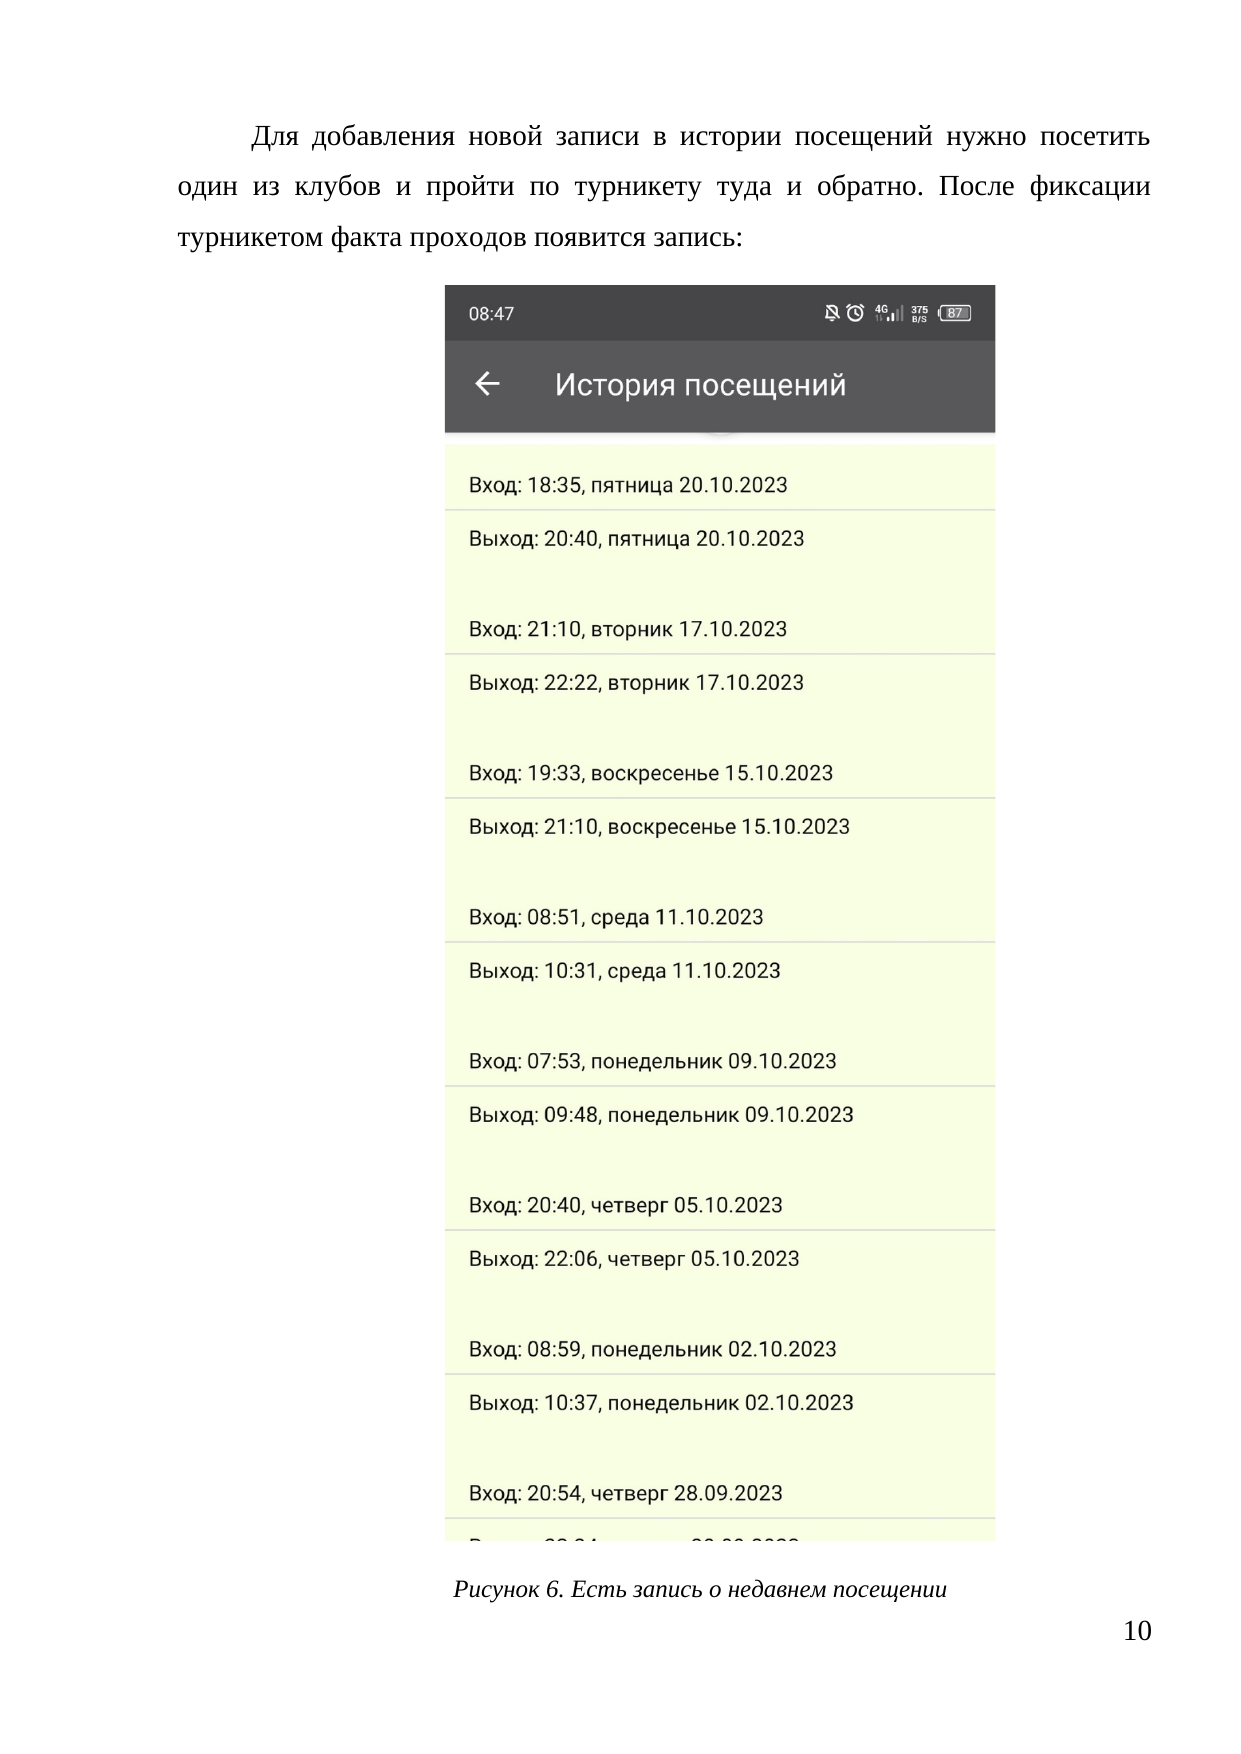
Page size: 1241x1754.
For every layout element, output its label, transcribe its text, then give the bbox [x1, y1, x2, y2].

text Рисунок 6. Есть запись о недавнем посещении [251, 1574, 1152, 1603]
picture [444, 285, 996, 1541]
text Для добавления новой записи в истории посещений нужно посетить один из клубов и пройти по турникету туда и обратно. После фиксации турникетом факта проходов появится запись: [177, 118, 1152, 252]
